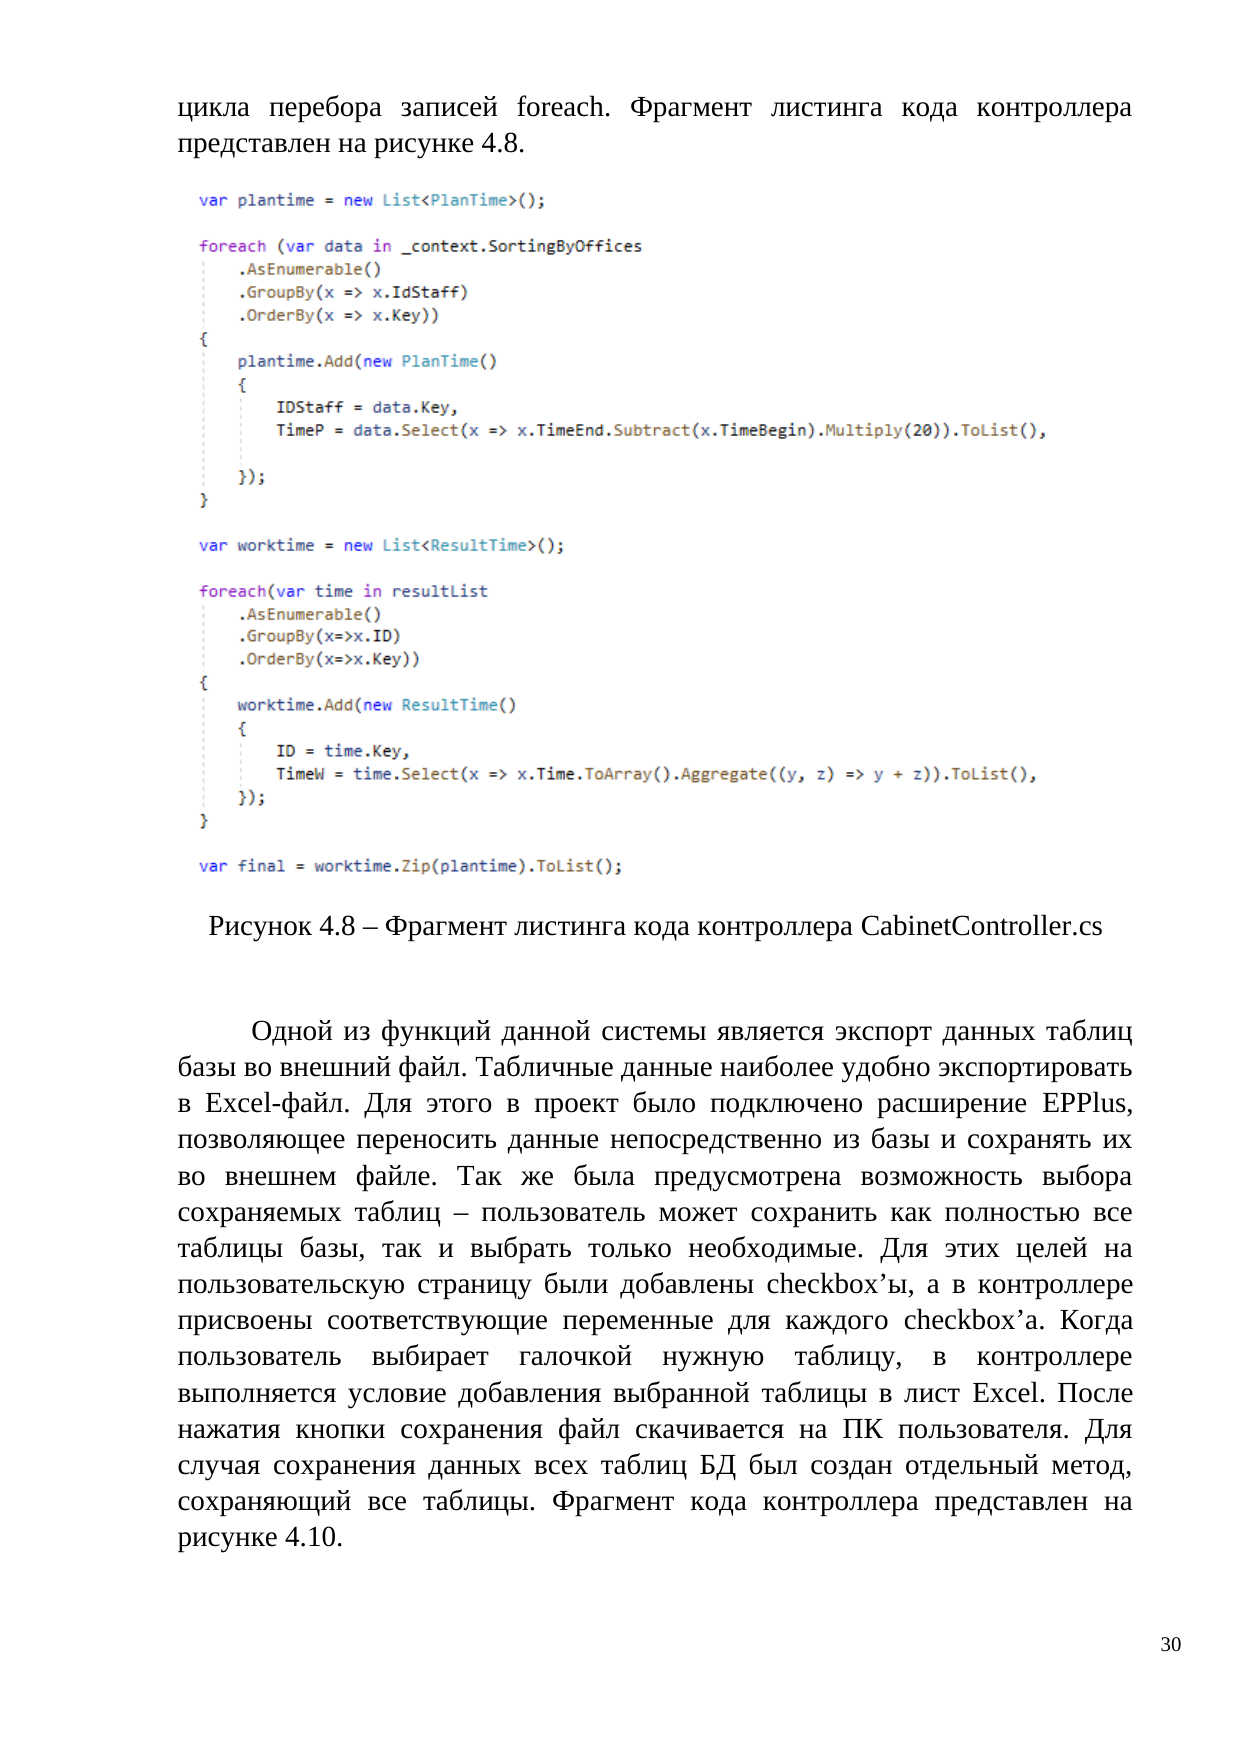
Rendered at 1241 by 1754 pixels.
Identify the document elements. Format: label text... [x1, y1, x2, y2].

text Одной из функций данной системы является экспорт данных таблиц базы во внешний файл. Табличные данные наиболее удобно экспортировать в Excel-файл. Для этого в проект было подключено расширение EPPlus, позволяющее переносить данные непосредственно из базы и сохранять их во внешнем файле. Так же была предусмотрена возможность выбора сохраняемых таблиц – пользователь может сохранить как полностью все таблицы базы, так и выбрать только необходимые. Для этих целей на пользовательскую страницу были добавлены checkbox’ы, а в контроллере присвоены соответствующие переменные для каждого checkbox’а. Когда пользователь выбирает галочкой нужную таблицу, в контроллере выполняется условие добавления выбранной таблицы в лист Excel. После нажатия кнопки сохранения файл скачивается на ПК пользователя. Для случая сохранения данных всех таблиц БД был создан отдельный метод, сохраняющий все таблицы. Фрагмент кода контроллера представлен на рисунке 4.10. [177, 1013, 1133, 1553]
text Рисунок 4.8 – Фрагмент листинга кода контроллера CabinetController.cs [177, 908, 1133, 941]
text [177, 89, 1133, 158]
picture [180, 177, 1131, 889]
